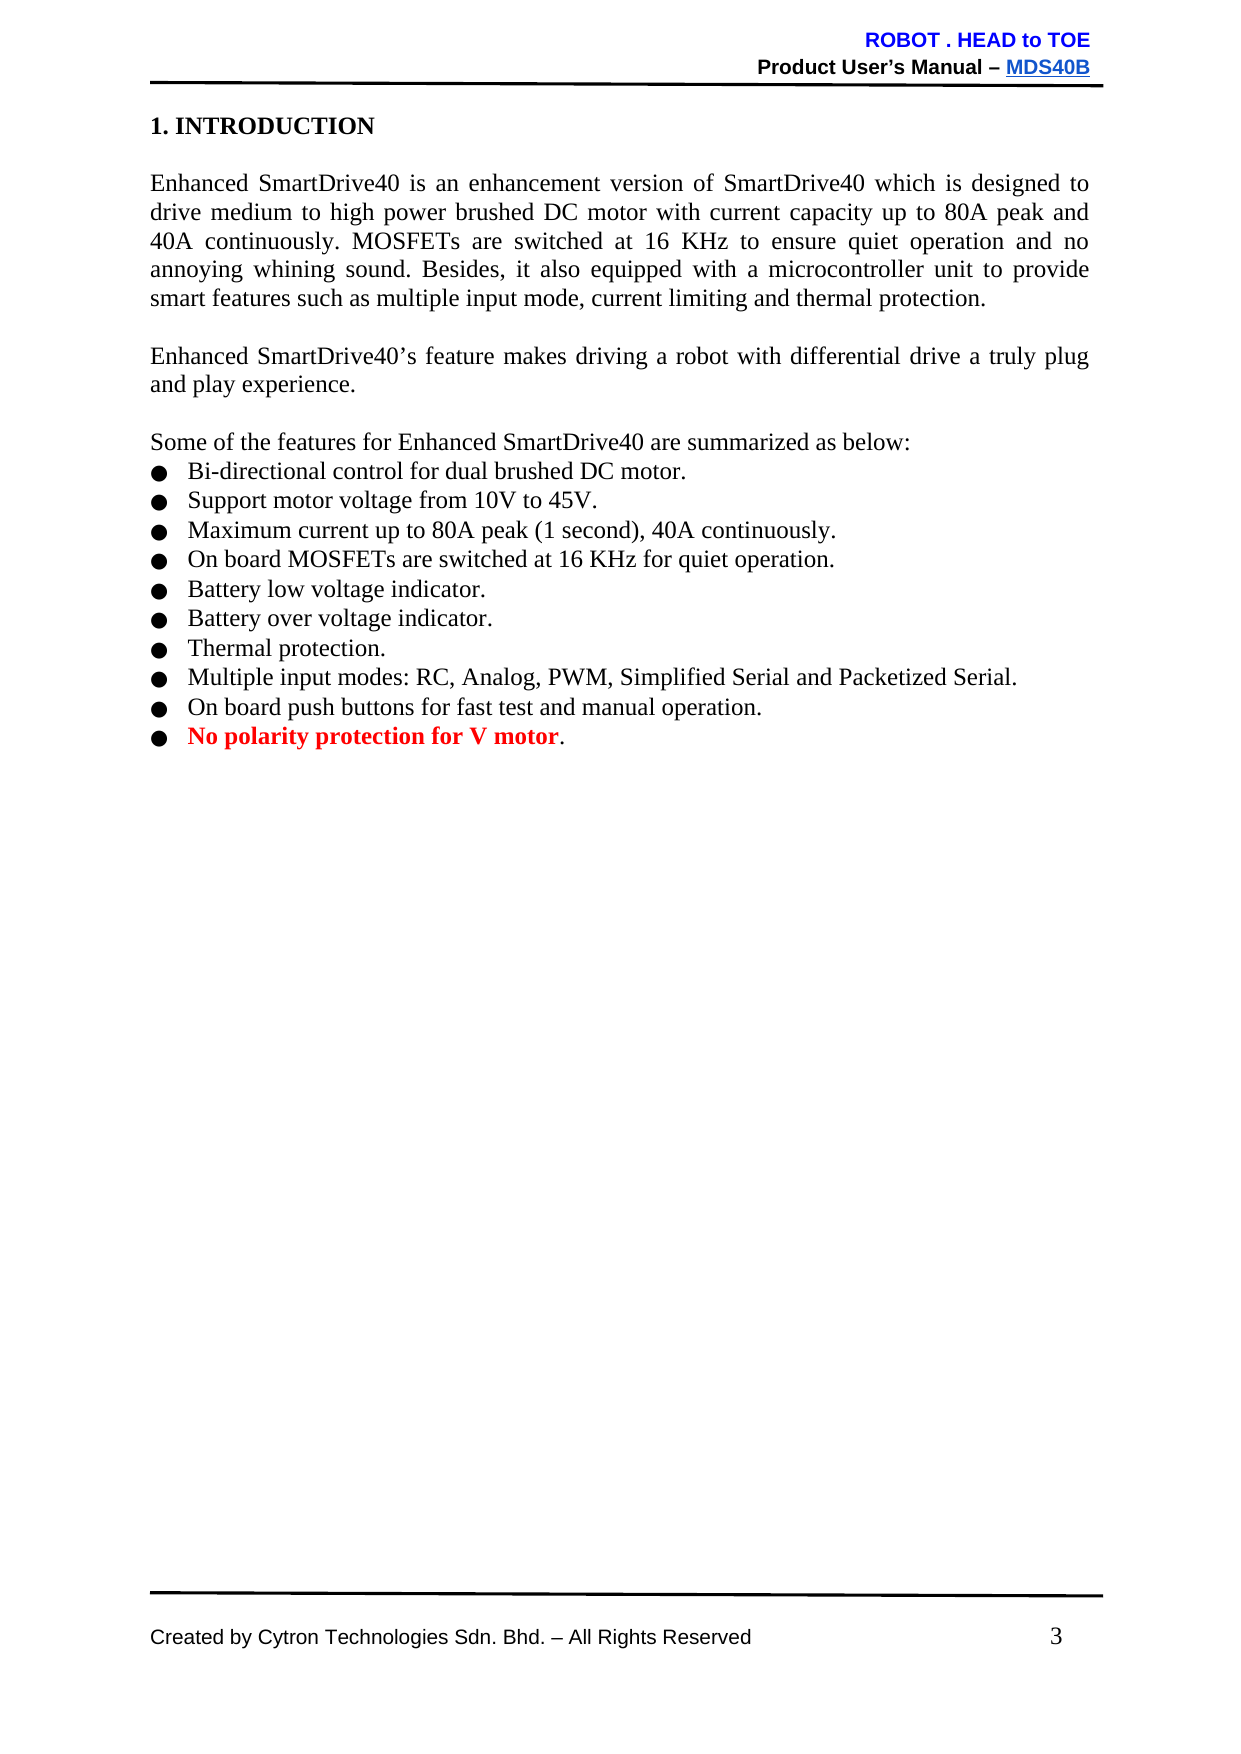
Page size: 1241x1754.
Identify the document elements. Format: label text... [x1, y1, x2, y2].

list On board push buttons for fast test and manual operation. [150, 692, 1090, 721]
list No polarity protection for V motor. [150, 721, 1090, 751]
list Support motor voltage from 10V to 45V. [150, 485, 1090, 515]
list On board MOSFETs are switched at 16 KHz for quiet operation. [150, 544, 1090, 574]
text Enhanced SmartDrive40’s feature makes driving a robot with differential drive a truly plug and play experience. [150, 341, 1090, 398]
list Thermal protection. [150, 633, 1090, 662]
list Battery over voltage indicator. [150, 603, 1090, 633]
list Bi-directional control for dual brushed DC motor. [150, 456, 1090, 485]
text Enhanced SmartDrive40 is an enhancement version of SmartDrive40 which is designed to drive medium to high power brushed DC motor with current capacity up to 80A peak and 40A continuously. MOSFETs are switched at 16 KHz to ensure quiet operation and no annoying whining sound. Besides, it also equipped with a microcontroller unit to provide smart features such as multiple input mode, current limiting and thermal protection. [150, 168, 1090, 312]
list Battery low voltage indicator. [150, 574, 1090, 603]
list Maximum current up to 80A peak (1 second), 40A continuously. [150, 515, 1090, 544]
text 1. INTRODUCTION [150, 111, 1090, 139]
list Multiple input modes: RC, Analog, PWM, Simplified Serial and Packetized Serial. [150, 662, 1090, 692]
text Some of the features for Enhanced SmartDrive40 are summarized as below: [150, 427, 1090, 456]
